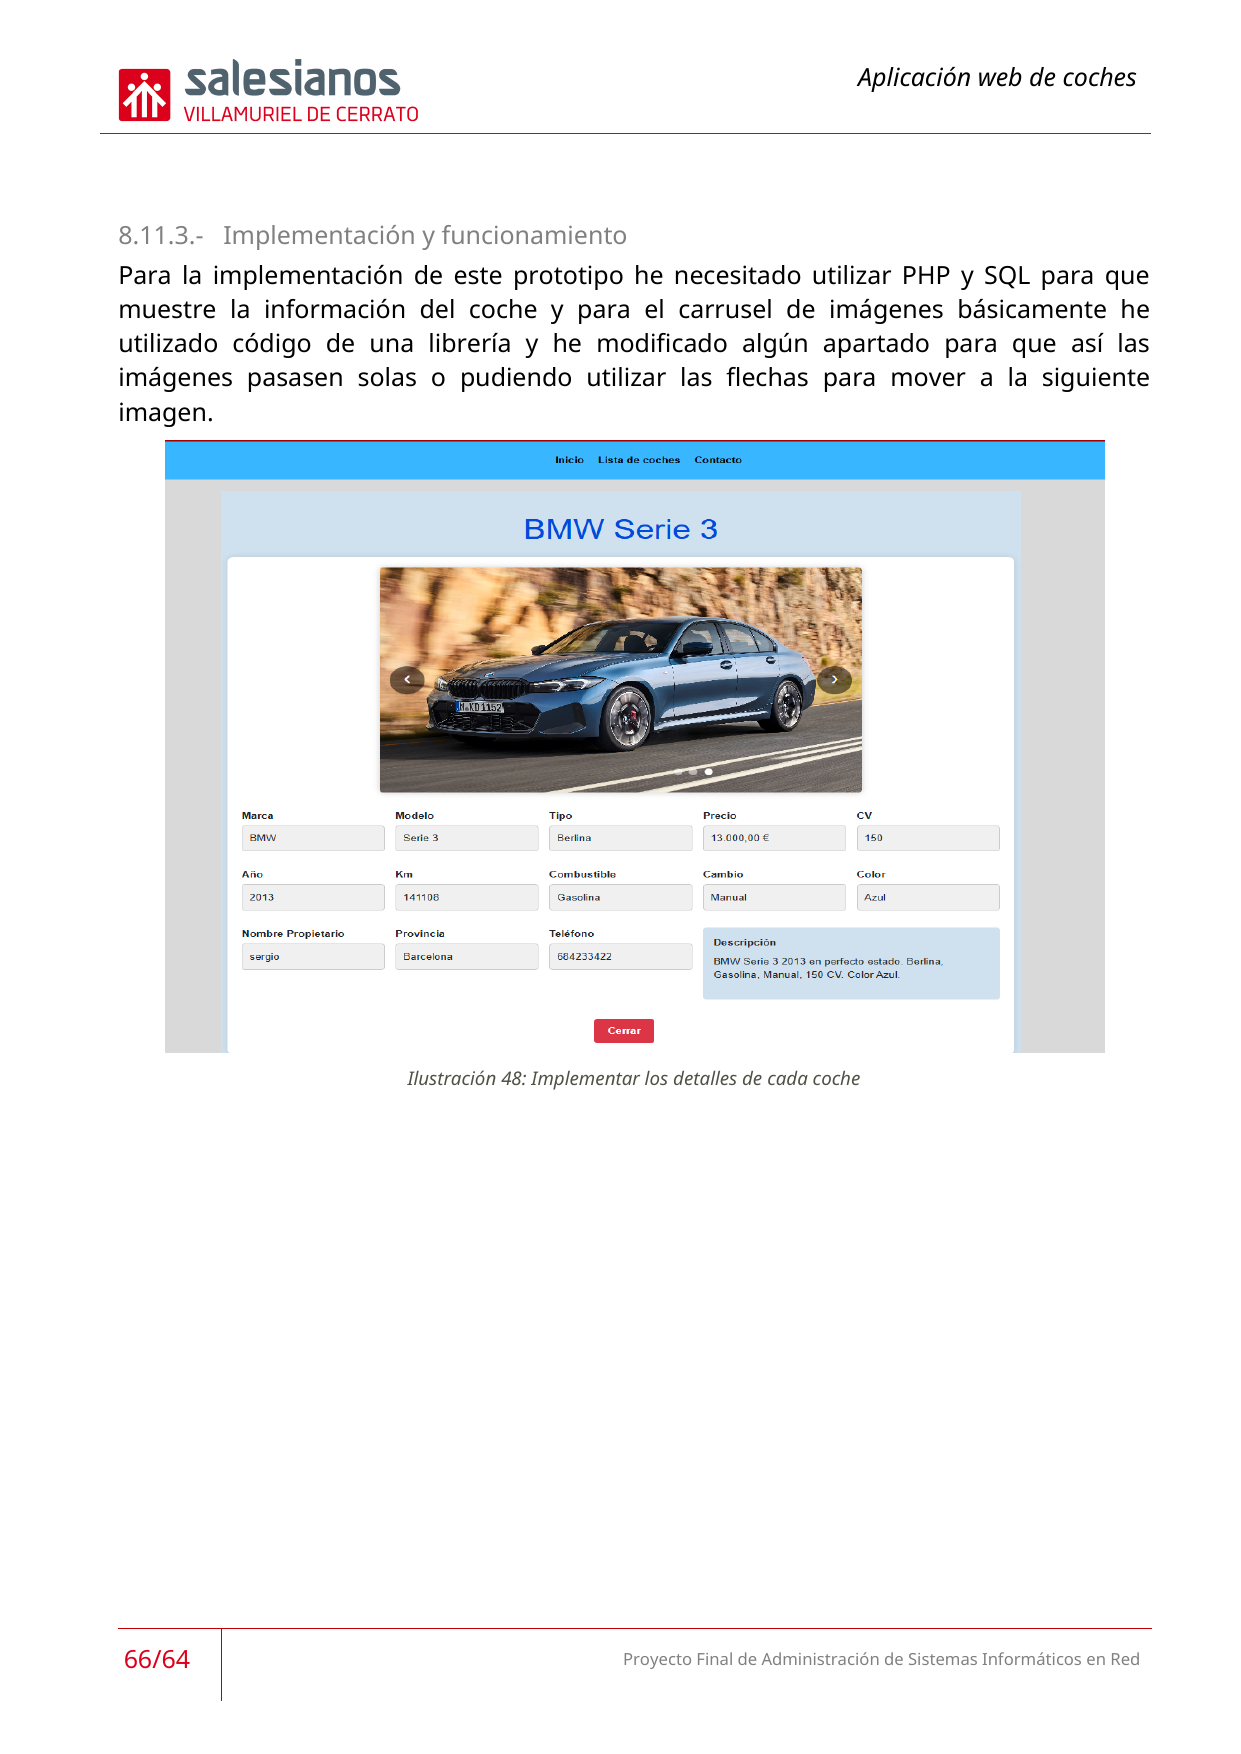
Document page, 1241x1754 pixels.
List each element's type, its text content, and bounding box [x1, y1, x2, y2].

picture [165, 440, 1105, 1053]
text Ilustración 48: Implementar los detalles de cada coche [118, 1065, 1152, 1090]
text Para la implementación de este prototipo he necesitado utilizar PHP y SQL para que muestre la información del coche y para el carrusel de imágenes básicamente he utilizado código de una librería y he modificado algún apartado para que así las imágenes pasasen solas o pudiendo utilizar las flechas para mover a la siguiente imagen. [118, 258, 1152, 428]
picture [118, 59, 419, 126]
subtitle Implementación y funcionamiento [118, 218, 1152, 252]
